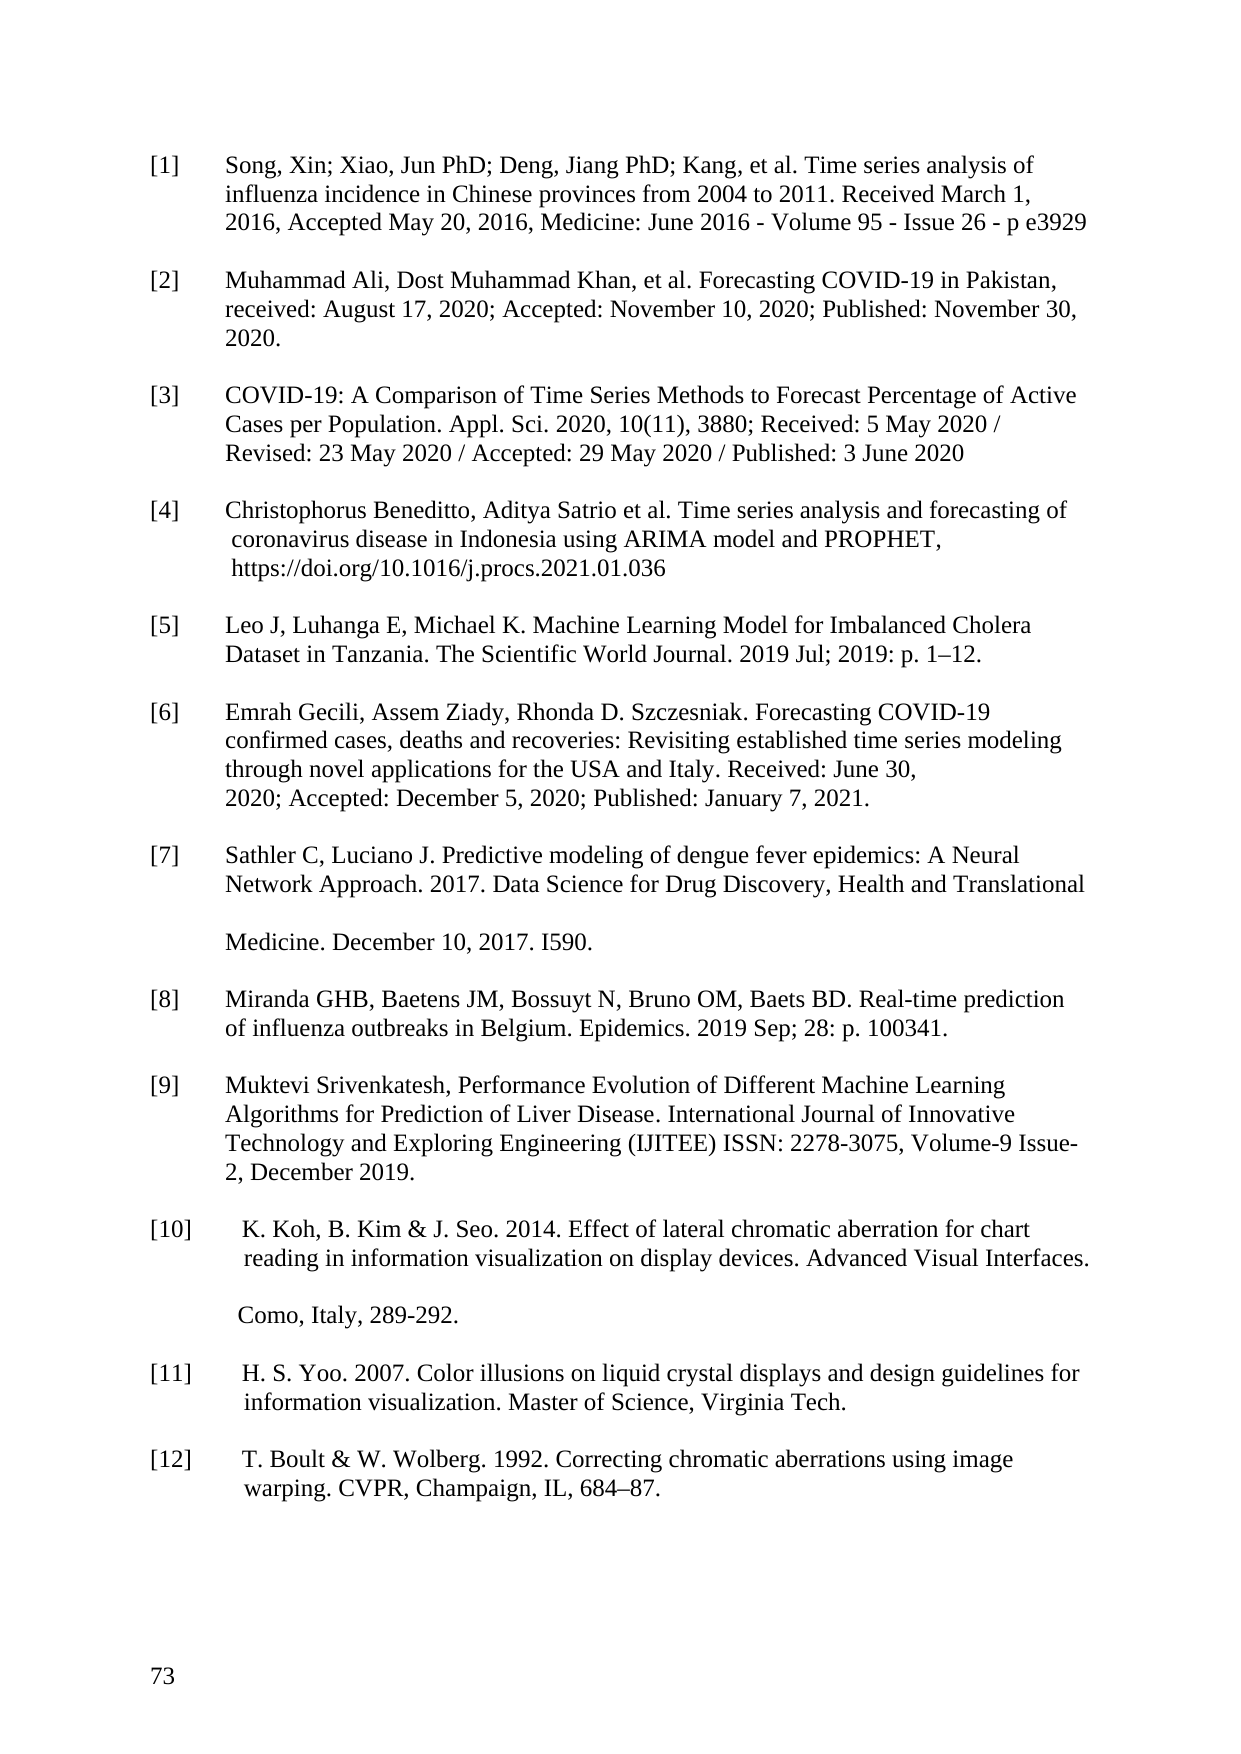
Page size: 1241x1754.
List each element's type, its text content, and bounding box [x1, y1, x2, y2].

text [10] K. Koh, B. Kim & J. Seo. 2014. Effect of lateral chromatic aberration for chart reading in information visualization on display devices. Advanced Visual Interfaces. Como, Italy, 289-292. [150, 1214, 1090, 1358]
text [2] Muhammad Ali, Dost Muhammad Khan, et al. Forecasting COVID-19 in Pakistan, received: August 17, 2020; Accepted: November 10, 2020; Published: November 30, 2020. [150, 265, 1090, 380]
text [1] Song, Xin; Xiao, Jun PhD; Deng, Jiang PhD; Kang, et al. Time series analysis of influenza incidence in Chinese provinces from 2004 to 2011. Received March 1, 2016, Accepted May 20, 2016, Medicine: June 2016 - Volume 95 - Issue 26 - p e3929 [150, 150, 1090, 236]
text [4] Christophorus Beneditto, Aditya Satrio et al. Time series analysis and forecasting of coronavirus disease in Indonesia using ARIMA model and PROPHET, https://doi.org/10.1016/j.procs.2021.01.036 [5] Leo J, Luhanga E, Michael K. Machine Learning Model for Imbalanced Cholera Dataset in Tanzania. The Scientific World Journal. 2019 Jul; 2019: p. 1–12. [150, 495, 1090, 697]
text [6] Emrah Gecili, Assem Ziady, Rhonda D. Szczesniak. Forecasting COVID-19 confirmed cases, deaths and recoveries: Revisiting established time series modeling through novel applications for the USA and Italy. Received: June 30, 2020; Accepted: December 5, 2020; Published: January 7, 2021. [7] Sathler C, Luciano J. Predictive modeling of dengue fever epidemics: A Neural Network Approach. 2017. Data Science for Drug Discovery, Health and Translational Medicine. December 10, 2017. I590. [150, 697, 1090, 984]
text [3] COVID-19: A Comparison of Time Series Methods to Forecast Percentage of Active Cases per Population. Appl. Sci. 2020, 10(11), 3880; Received: 5 May 2020 / Revised: 23 May 2020 / Accepted: 29 May 2020 / Published: 3 June 2020 [150, 380, 1090, 467]
text [11] H. S. Yoo. 2007. Color illusions on liquid crystal displays and design guidelines for information visualization. Master of Science, Virginia Tech. [150, 1358, 1090, 1444]
text [9] Muktevi Srivenkatesh, Performance Evolution of Different Machine Learning Algorithms for Prediction of Liver Disease. International Journal of Innovative Technology and Exploring Engineering (IJITEE) ISSN: 2278-3075, Volume-9 Issue-2, December 2019. [150, 1070, 1090, 1185]
text [12] T. Boult & W. Wolberg. 1992. Correcting chromatic aberrations using image warping. CVPR, Champaign, IL, 684–87. [150, 1444, 1090, 1530]
text [8] Miranda GHB, Baetens JM, Bossuyt N, Bruno OM, Baets BD. Real-time prediction of influenza outbreaks in Belgium. Epidemics. 2019 Sep; 28: p. 100341. [150, 984, 1090, 1042]
